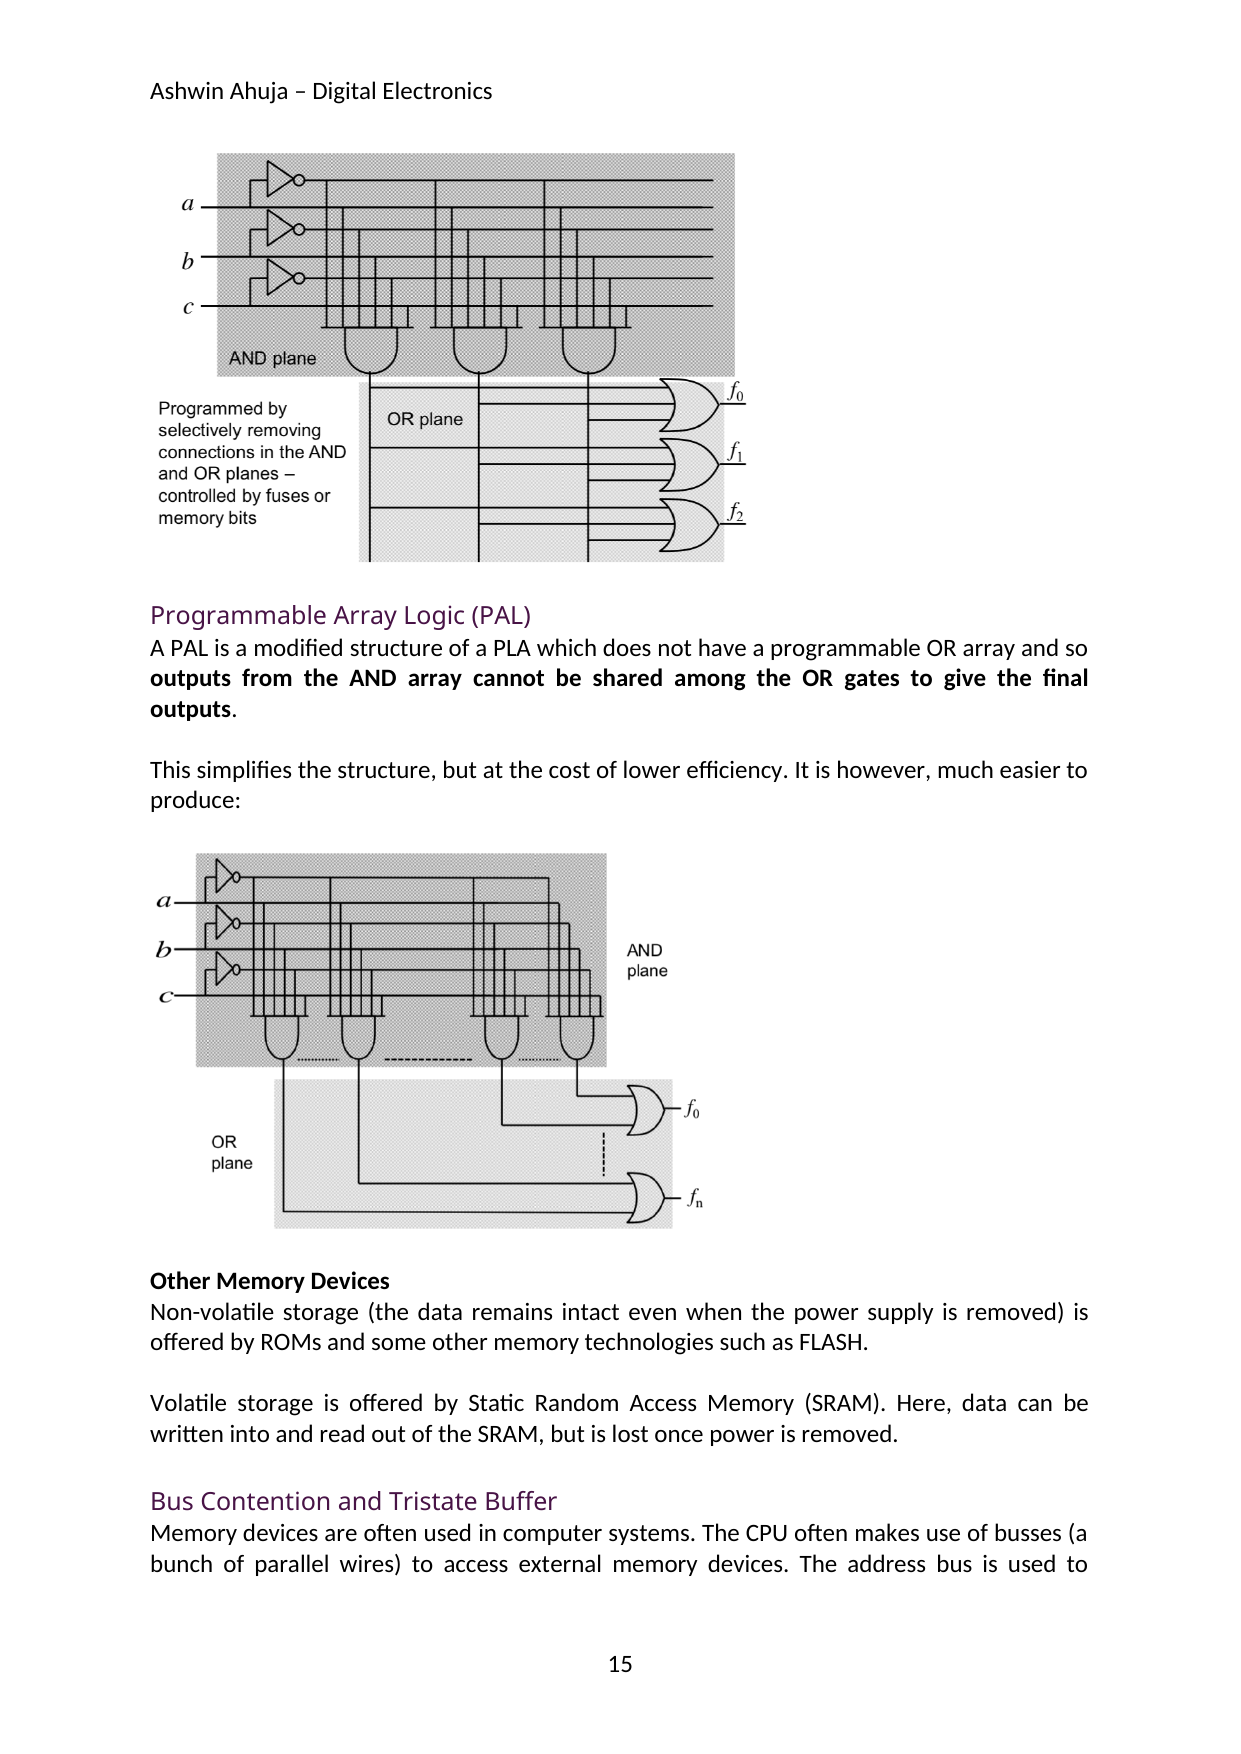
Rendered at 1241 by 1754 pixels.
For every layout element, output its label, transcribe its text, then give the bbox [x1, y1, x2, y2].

text A PAL is a modified structure of a PLA which does not have a programmable OR array and so outputs from the AND array cannot be shared among the OR gates to give the final outputs. [150, 632, 1090, 723]
text This simplifies the structure, but at the cost of lower efficiency. It is however, much easier to produce: [150, 754, 1090, 815]
picture [150, 845, 714, 1235]
text Volatile storage is offered by Static Random Access Memory (SRAM). Here, data can be written into and read out of the SRAM, but is lost once power is removed. [150, 1387, 1090, 1448]
text Non-volatile storage (the data remains intact even when the power supply is removed) is offered by ROMs and some other memory technologies such as FLASH. [150, 1296, 1090, 1357]
text Other Memory Devices [150, 1265, 1090, 1296]
subtitle Bus Contention and Tristate Buffer [150, 1483, 1090, 1517]
picture [150, 150, 758, 563]
subtitle Programmable Array Logic (PAL) [150, 598, 1090, 632]
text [150, 1517, 1090, 1578]
